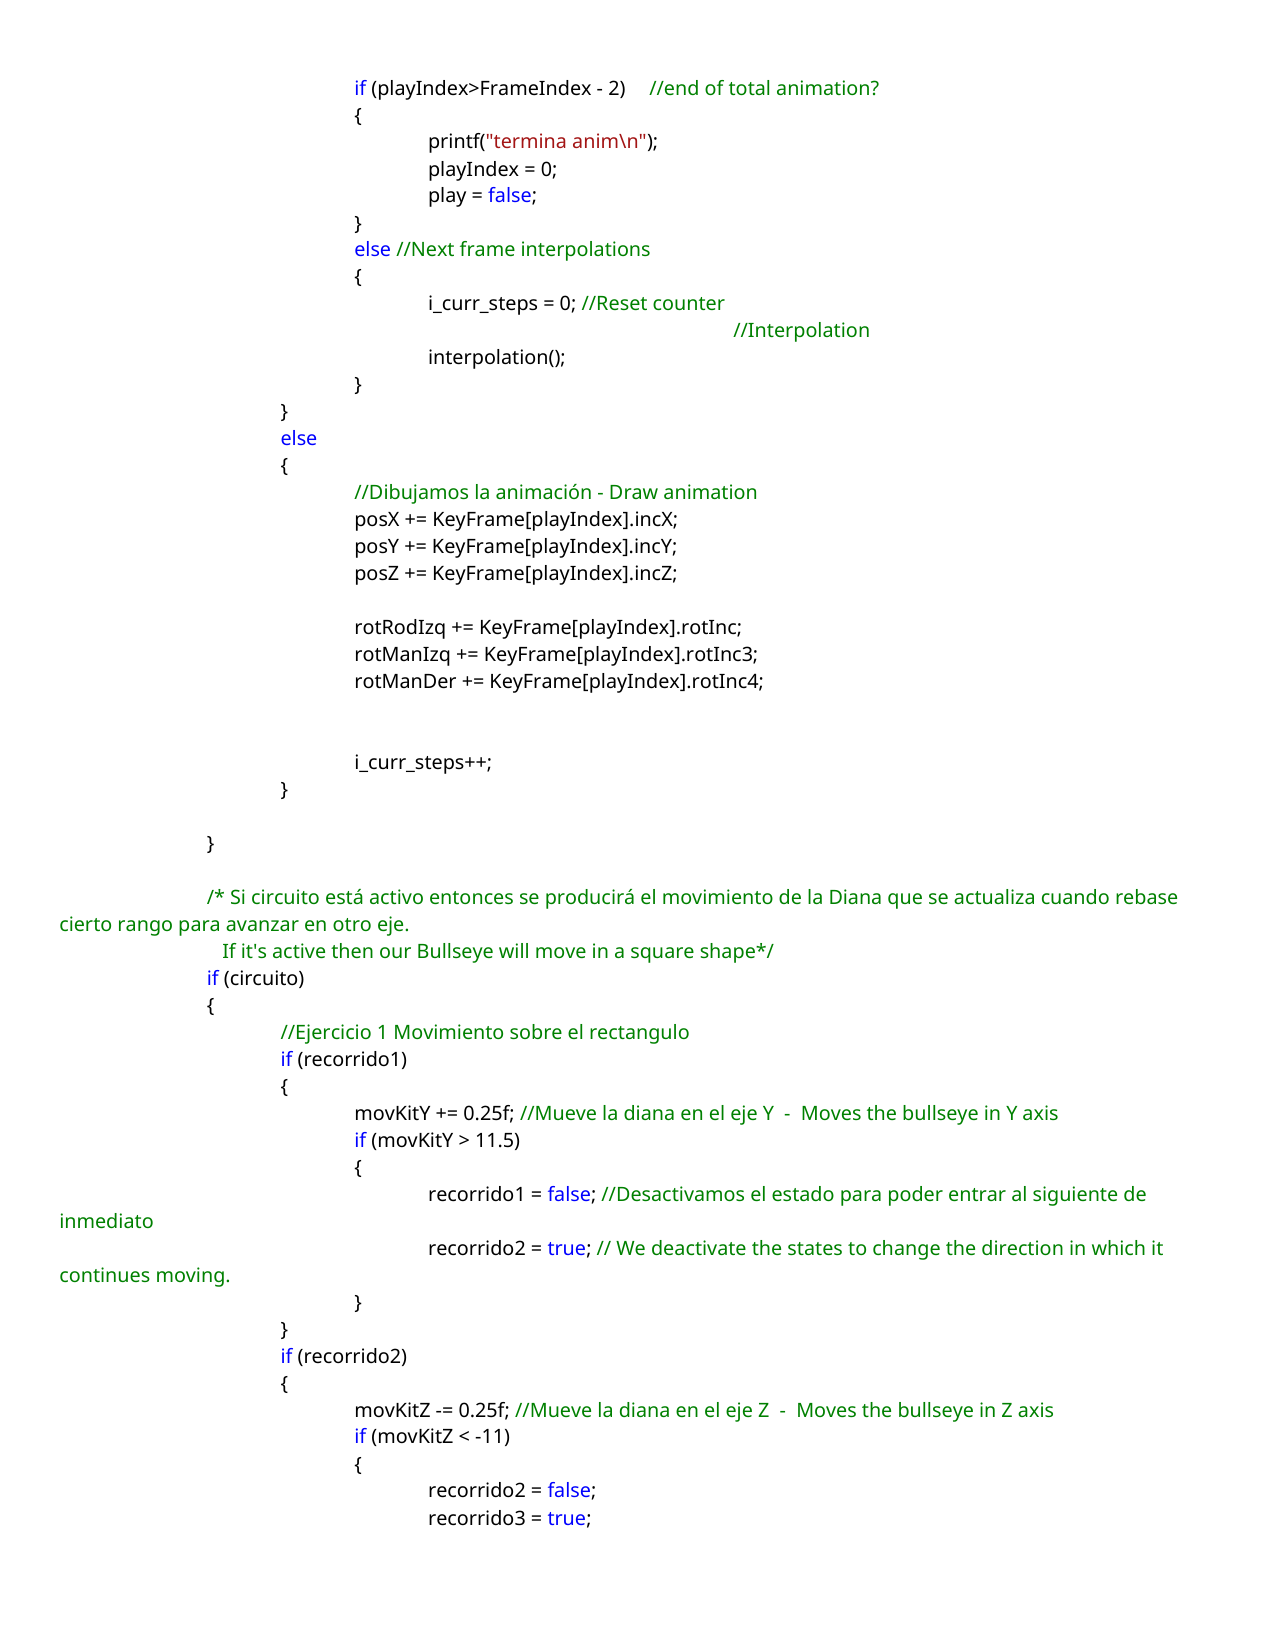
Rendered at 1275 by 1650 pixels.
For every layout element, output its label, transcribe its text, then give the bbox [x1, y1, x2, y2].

text //Interpolation [59, 317, 1211, 344]
text If it's active then our Bullseye will move in a square shape*/ [59, 937, 1211, 964]
text } [59, 775, 1211, 802]
text posX += KeyFrame[playIndex].incX; [59, 506, 1211, 532]
text rotManDer += KeyFrame[playIndex].rotInc4; [59, 667, 1211, 694]
text rotManIzq += KeyFrame[playIndex].rotInc3; [59, 640, 1211, 667]
text { [59, 1153, 1211, 1180]
text recorrido3 = true; [59, 1504, 1211, 1531]
text } [59, 1315, 1211, 1342]
text movKitY += 0.25f; //Mueve la diana en el eje Y - Moves the bullseye in Y axis [59, 1099, 1211, 1126]
text recorrido1 = false; //Desactivamos el estado para poder entrar al siguiente de inmediato [59, 1180, 1211, 1234]
text recorrido2 = true; // We deactivate the states to change the direction in which it continues moving. [59, 1234, 1211, 1288]
text interpolation(); [59, 344, 1211, 371]
text if (recorrido2) [59, 1342, 1211, 1369]
text if (movKitZ < -11) [59, 1423, 1211, 1450]
text //Dibujamos la animación - Draw animation [59, 478, 1211, 506]
text //Ejercicio 1 Movimiento sobre el rectangulo [59, 1018, 1211, 1045]
text { [59, 101, 1211, 128]
text rotRodIzq += KeyFrame[playIndex].rotInc; [59, 613, 1211, 640]
text { [59, 1369, 1211, 1396]
text { [59, 1450, 1211, 1477]
text else //Next frame interpolations [59, 236, 1211, 263]
text } [59, 371, 1211, 398]
text posY += KeyFrame[playIndex].incY; [59, 532, 1211, 559]
text i_curr_steps = 0; //Reset counter [59, 290, 1211, 317]
text if (recorrido1) [59, 1045, 1211, 1072]
text i_curr_steps++; [59, 748, 1211, 775]
text playIndex = 0; [59, 155, 1211, 182]
text } [59, 1288, 1211, 1315]
text } [59, 829, 1211, 856]
text } [59, 398, 1211, 424]
text } [59, 209, 1211, 236]
text { [59, 1072, 1211, 1099]
text else [59, 424, 1211, 452]
text if (circuito) [59, 964, 1211, 991]
text recorrido2 = false; [59, 1477, 1211, 1504]
text movKitZ -= 0.25f; //Mueve la diana en el eje Z - Moves the bullseye in Z axis [59, 1396, 1211, 1423]
text play = false; [59, 182, 1211, 209]
text printf("termina anim\n"); [59, 128, 1211, 155]
text posZ += KeyFrame[playIndex].incZ; [59, 559, 1211, 586]
text { [59, 263, 1211, 290]
text /* Si circuito está activo entonces se producirá el movimiento de la Diana que se actualiza cuando rebase cierto rango para avanzar en otro eje. [59, 883, 1211, 937]
text { [59, 452, 1211, 478]
text { [59, 991, 1211, 1018]
text if (movKitY > 11.5) [59, 1126, 1211, 1153]
text if (playIndex>FrameIndex - 2) //end of total animation? [59, 74, 1211, 101]
